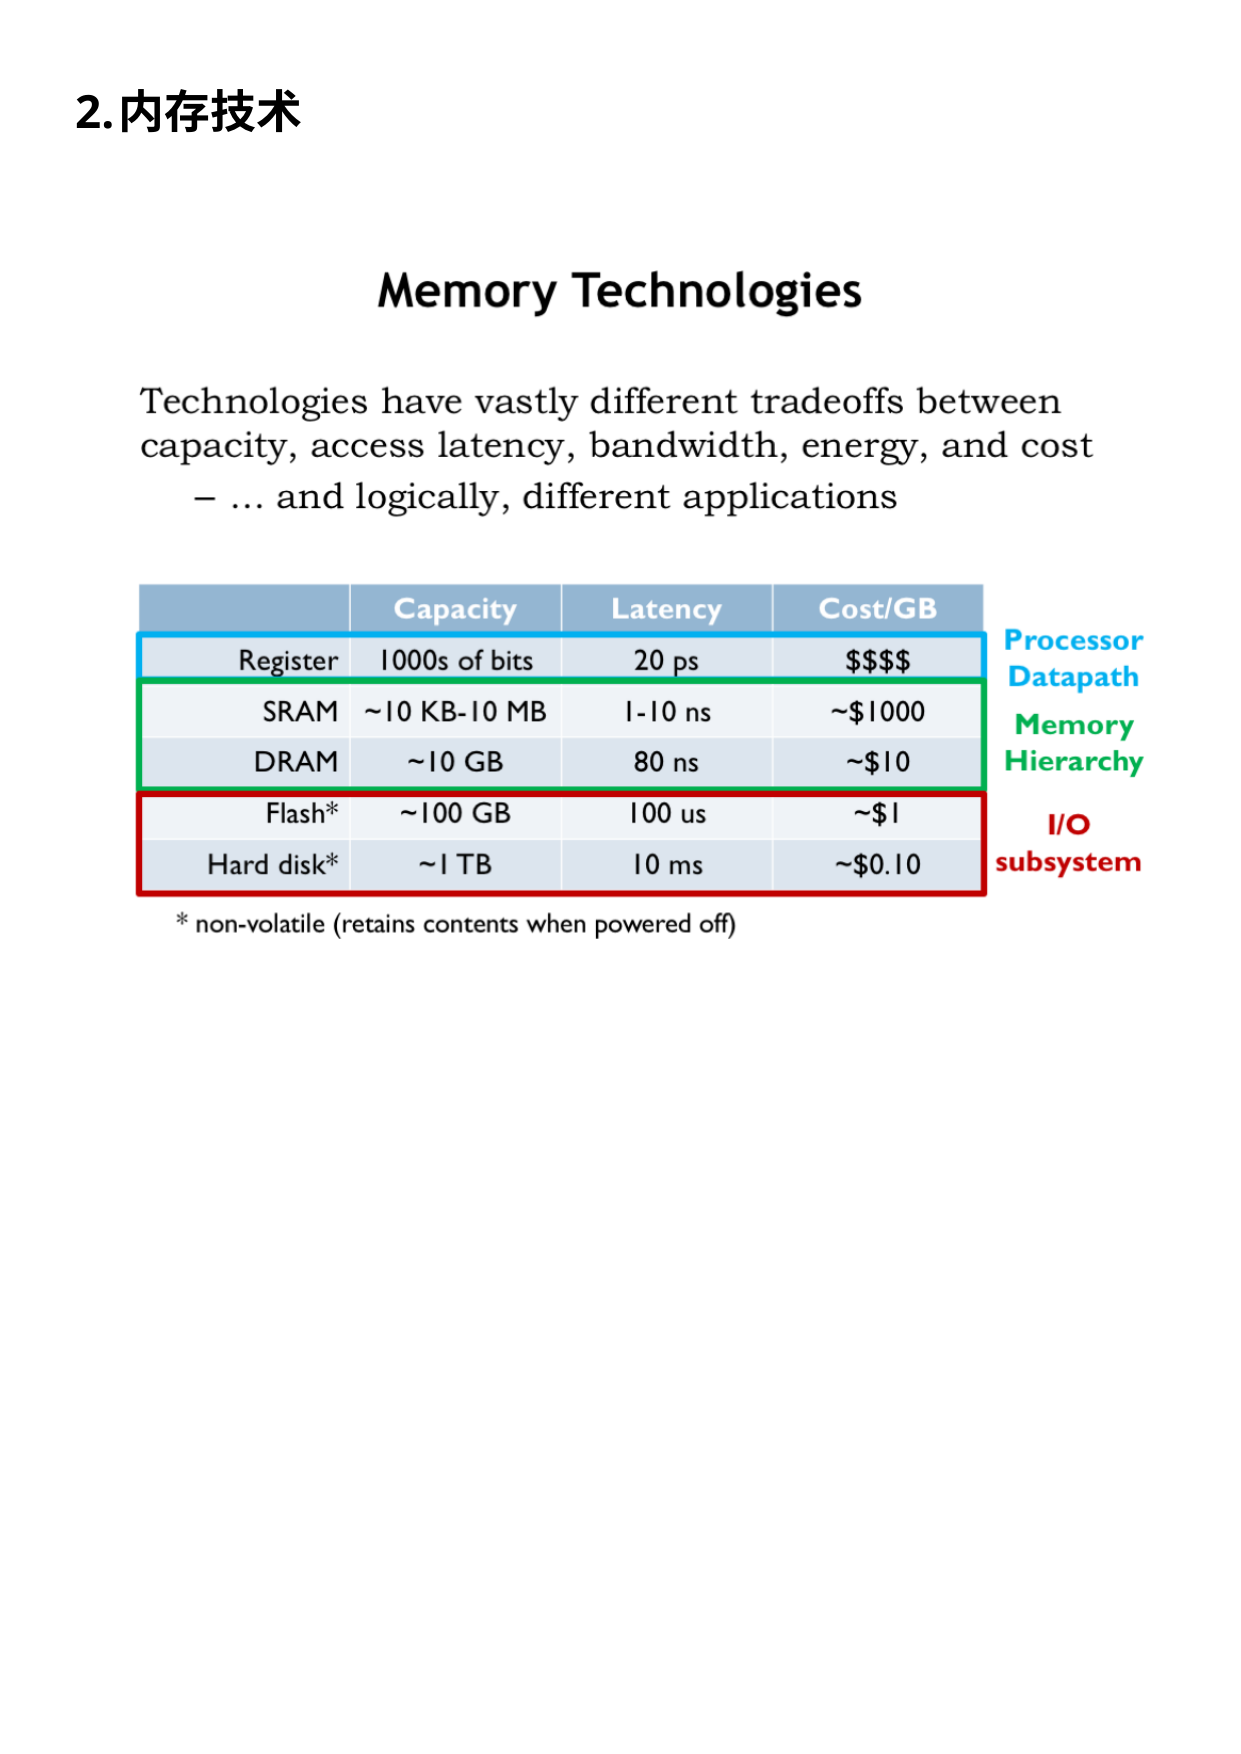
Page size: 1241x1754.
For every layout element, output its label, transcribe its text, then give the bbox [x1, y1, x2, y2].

picture [75, 217, 1166, 1036]
subtitle 内存技术 [75, 75, 1165, 142]
